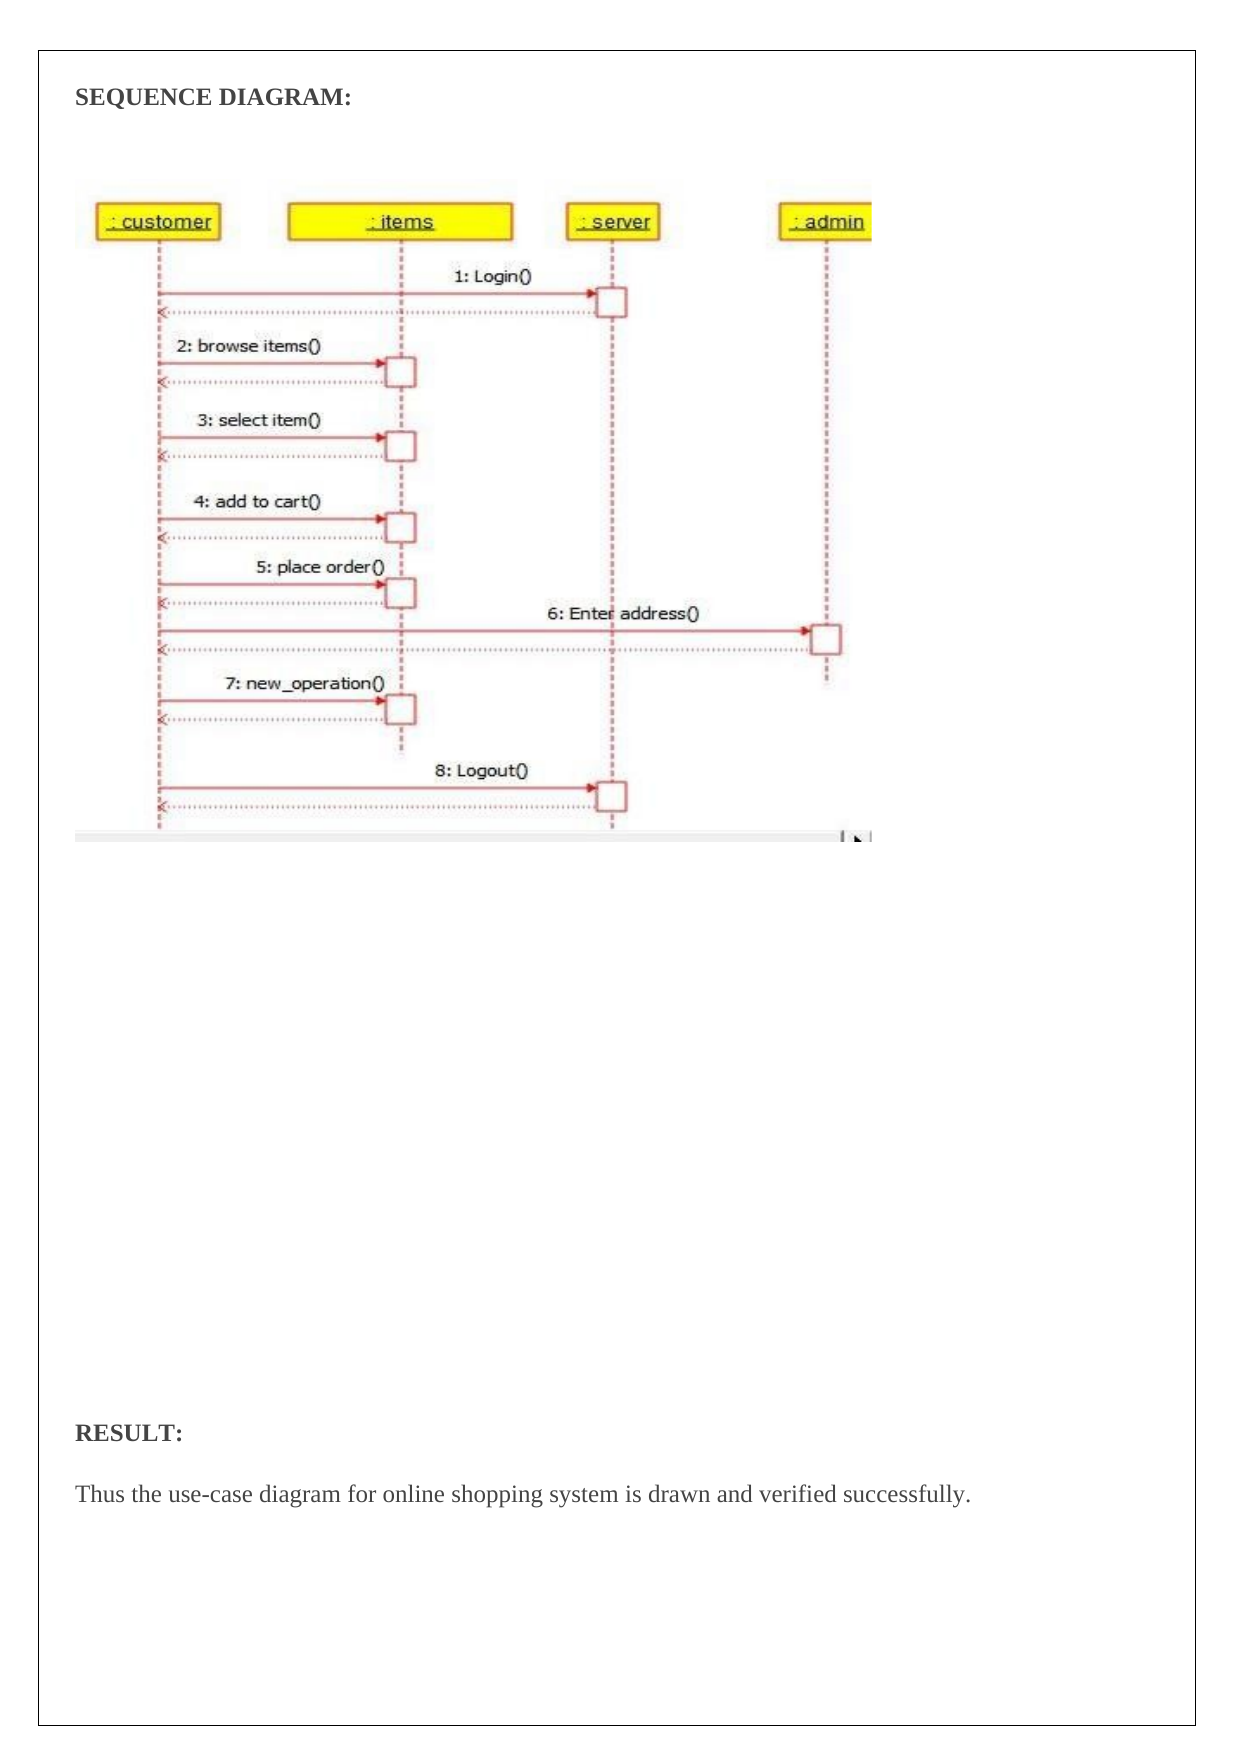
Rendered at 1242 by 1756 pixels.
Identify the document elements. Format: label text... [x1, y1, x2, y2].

text SEQUENCE DIAGRAM: [75, 82, 1195, 110]
text RESULT: [75, 1418, 1195, 1447]
text Thus the use-case diagram for online shopping system is drawn and verified successfully. [75, 1479, 1195, 1508]
picture [75, 179, 872, 842]
